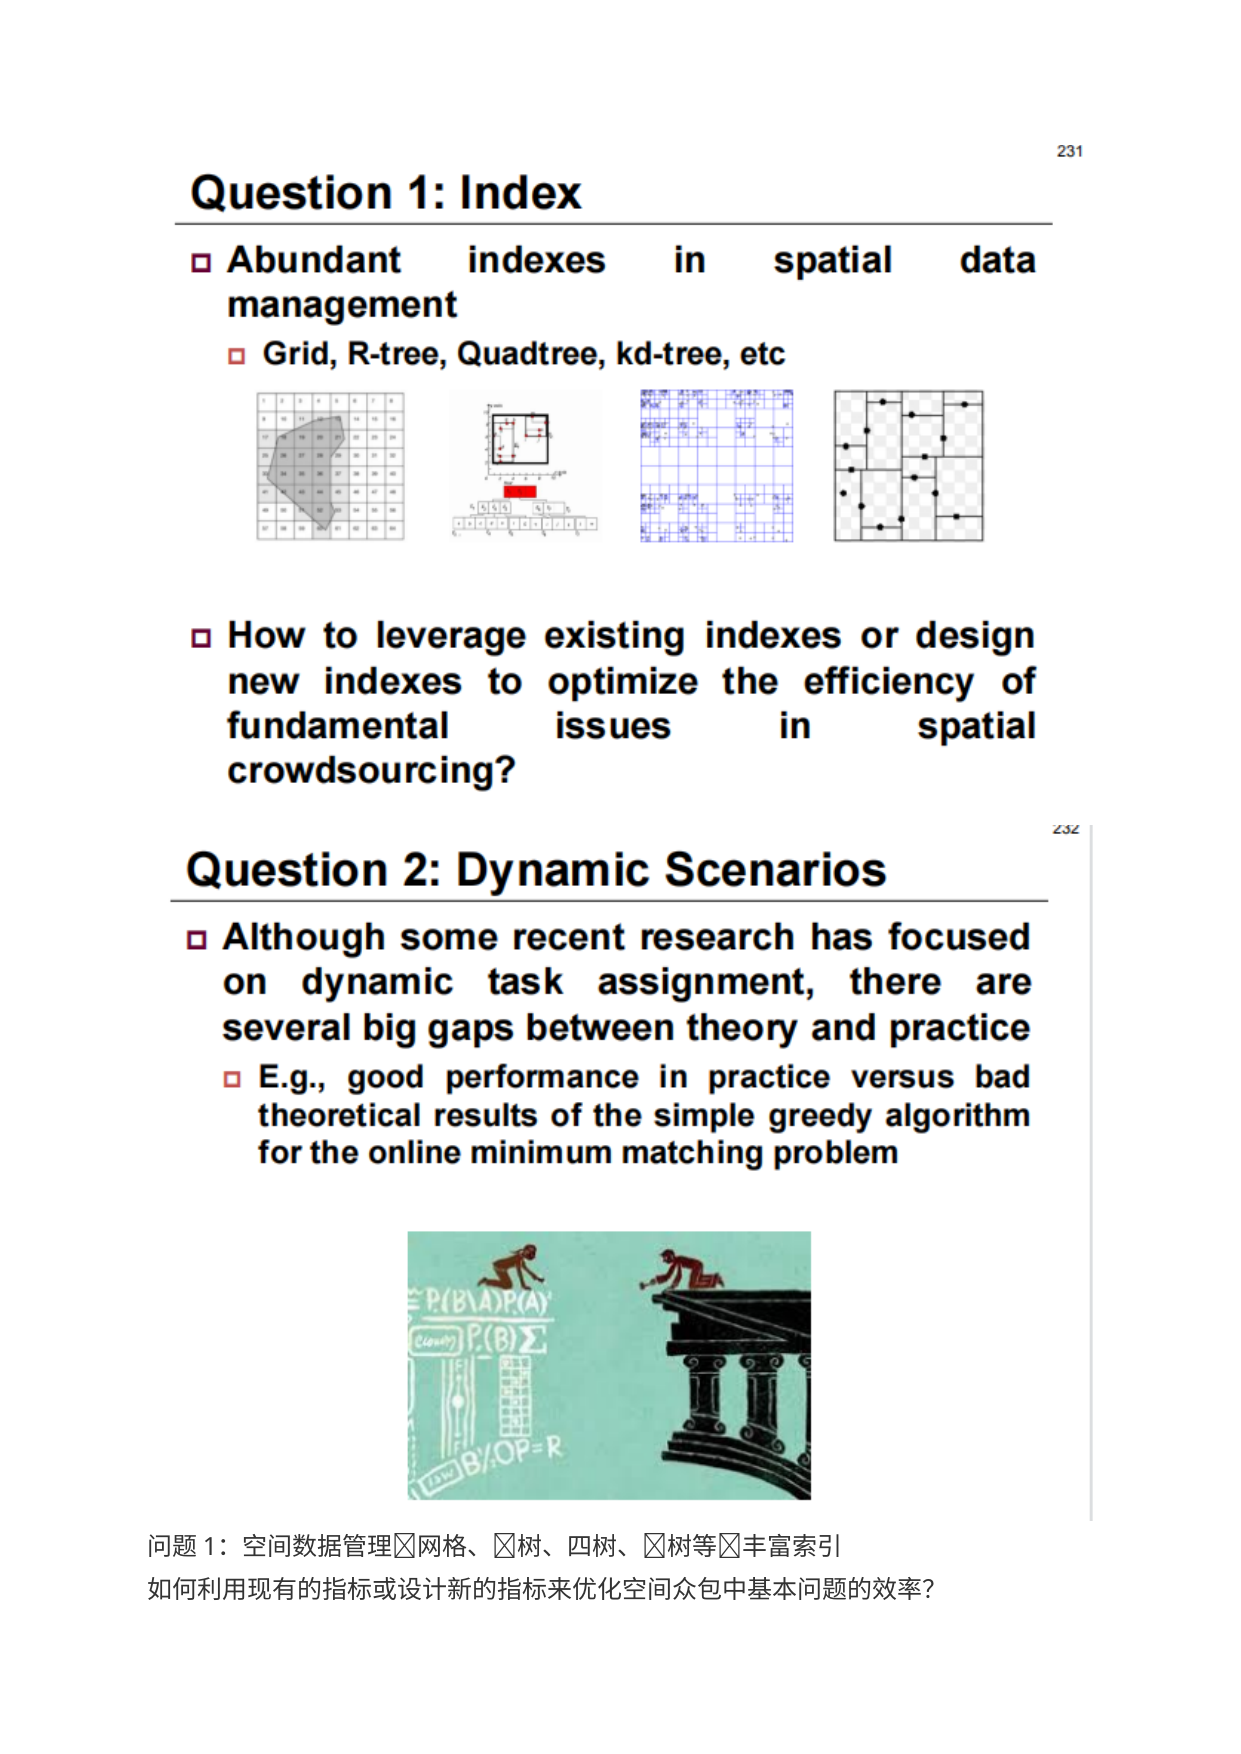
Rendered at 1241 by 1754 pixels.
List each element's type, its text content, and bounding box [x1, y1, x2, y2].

picture [147, 825, 1093, 1521]
picture [147, 145, 1093, 820]
text 如何利用现有的指标或设计新的指标来优化空间众包中基本问题的效率？ [148, 1569, 1093, 1605]
text 问题1：空间数据管理网格、树、四树、树等丰富索引 [148, 1527, 1093, 1563]
